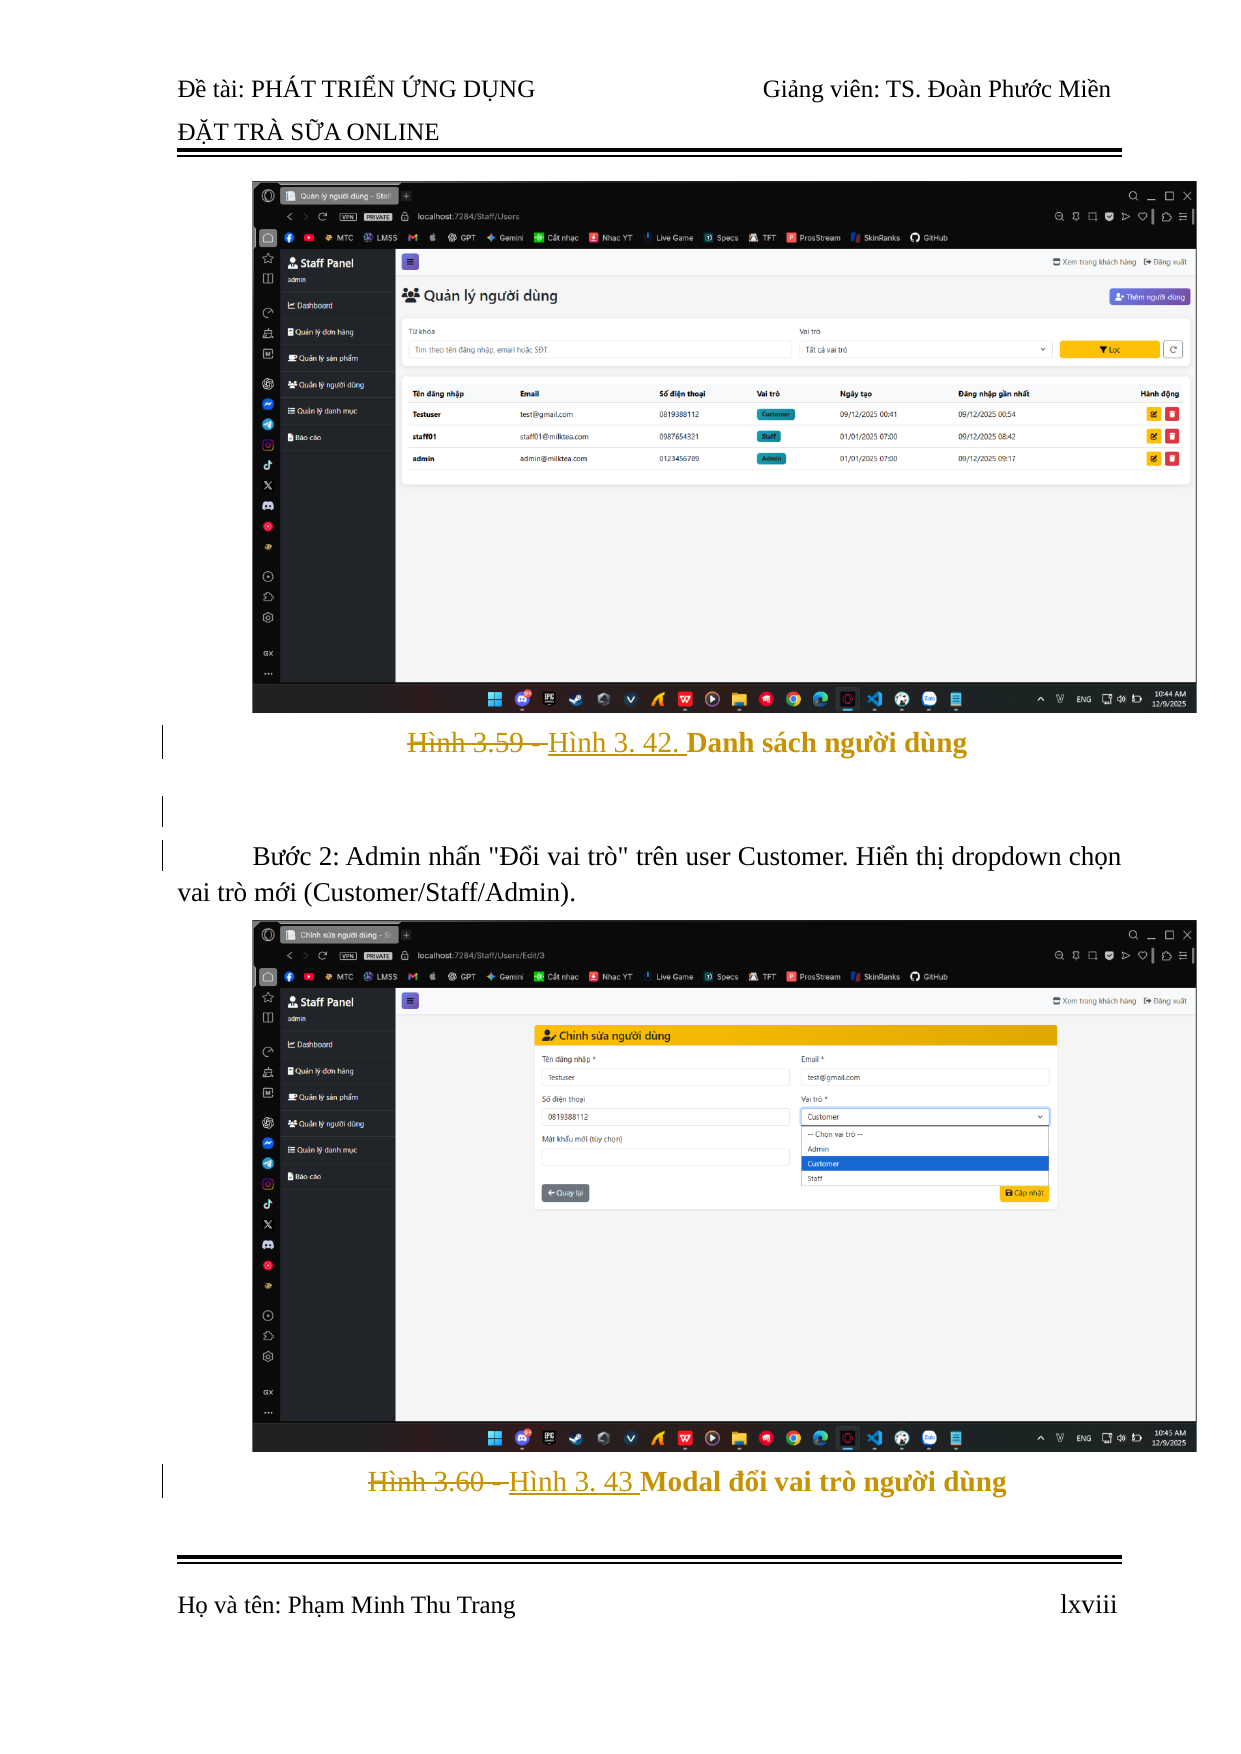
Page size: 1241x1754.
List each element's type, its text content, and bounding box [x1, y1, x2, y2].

picture [252, 920, 1197, 1452]
text Danh sách người dùng [177, 725, 1122, 759]
picture [252, 181, 1197, 713]
text Bước 2: Admin nhấn "Đổi vai trò" trên user Customer. Hiển thị dropdown chọn vai trò mới (Customer/Staff/Admin). [177, 840, 1122, 907]
text Modal đổi vai trò người dùng [177, 1464, 1122, 1498]
